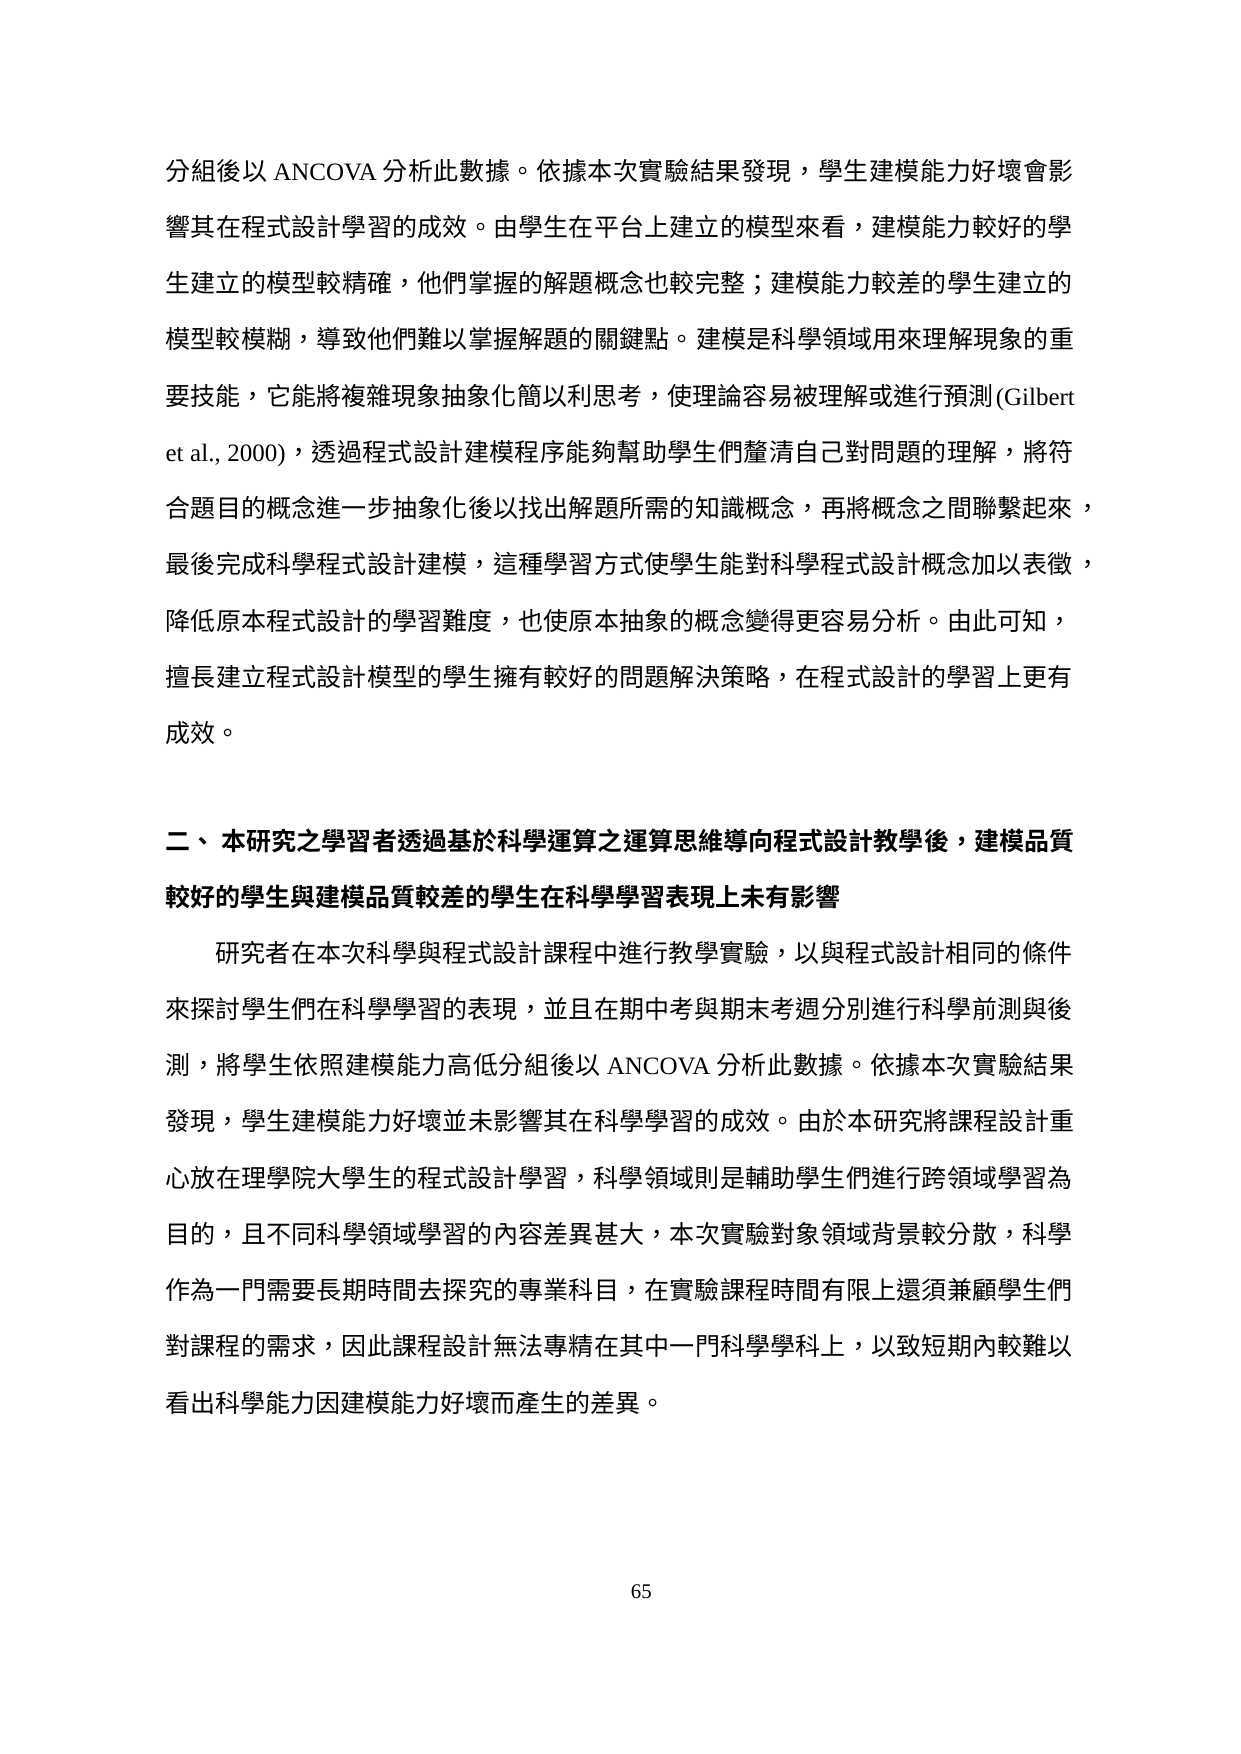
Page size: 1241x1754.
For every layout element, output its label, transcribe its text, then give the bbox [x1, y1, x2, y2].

text 研究者在本次科學與程式設計課程中進行教學實驗，以與程式設計相同的條件來探討學生們在科學學習的表現，並且在期中考與期末考週分別進行科學前測與後測，將學生依照建模能力高低分組後以ANCOVA分析此數據。依據本次實驗結果發現，學生建模能力好壞並未影響其在科學學習的成效。由於本研究將課程設計重心放在理學院大學生的程式設計學習，科學領域則是輔助學生們進行跨領域學習為目的，且不同科學領域學習的內容差異甚大，本次實驗對象領域背景較分散，科學作為一門需要長期時間去探究的專業科目，在實驗課程時間有限上還須兼顧學生們對課程的需求，因此課程設計無法專精在其中一門科學學科上，以致短期內較難以看出科學能力因建模能力好壞而產生的差異。 [165, 932, 1075, 1420]
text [165, 151, 1075, 751]
text 二、 本研究之學習者透過基於科學運算之運算思維導向程式設計教學後，建模品質較好的學生與建模品質較差的學生在科學學習表現上未有影響 [165, 821, 1075, 914]
